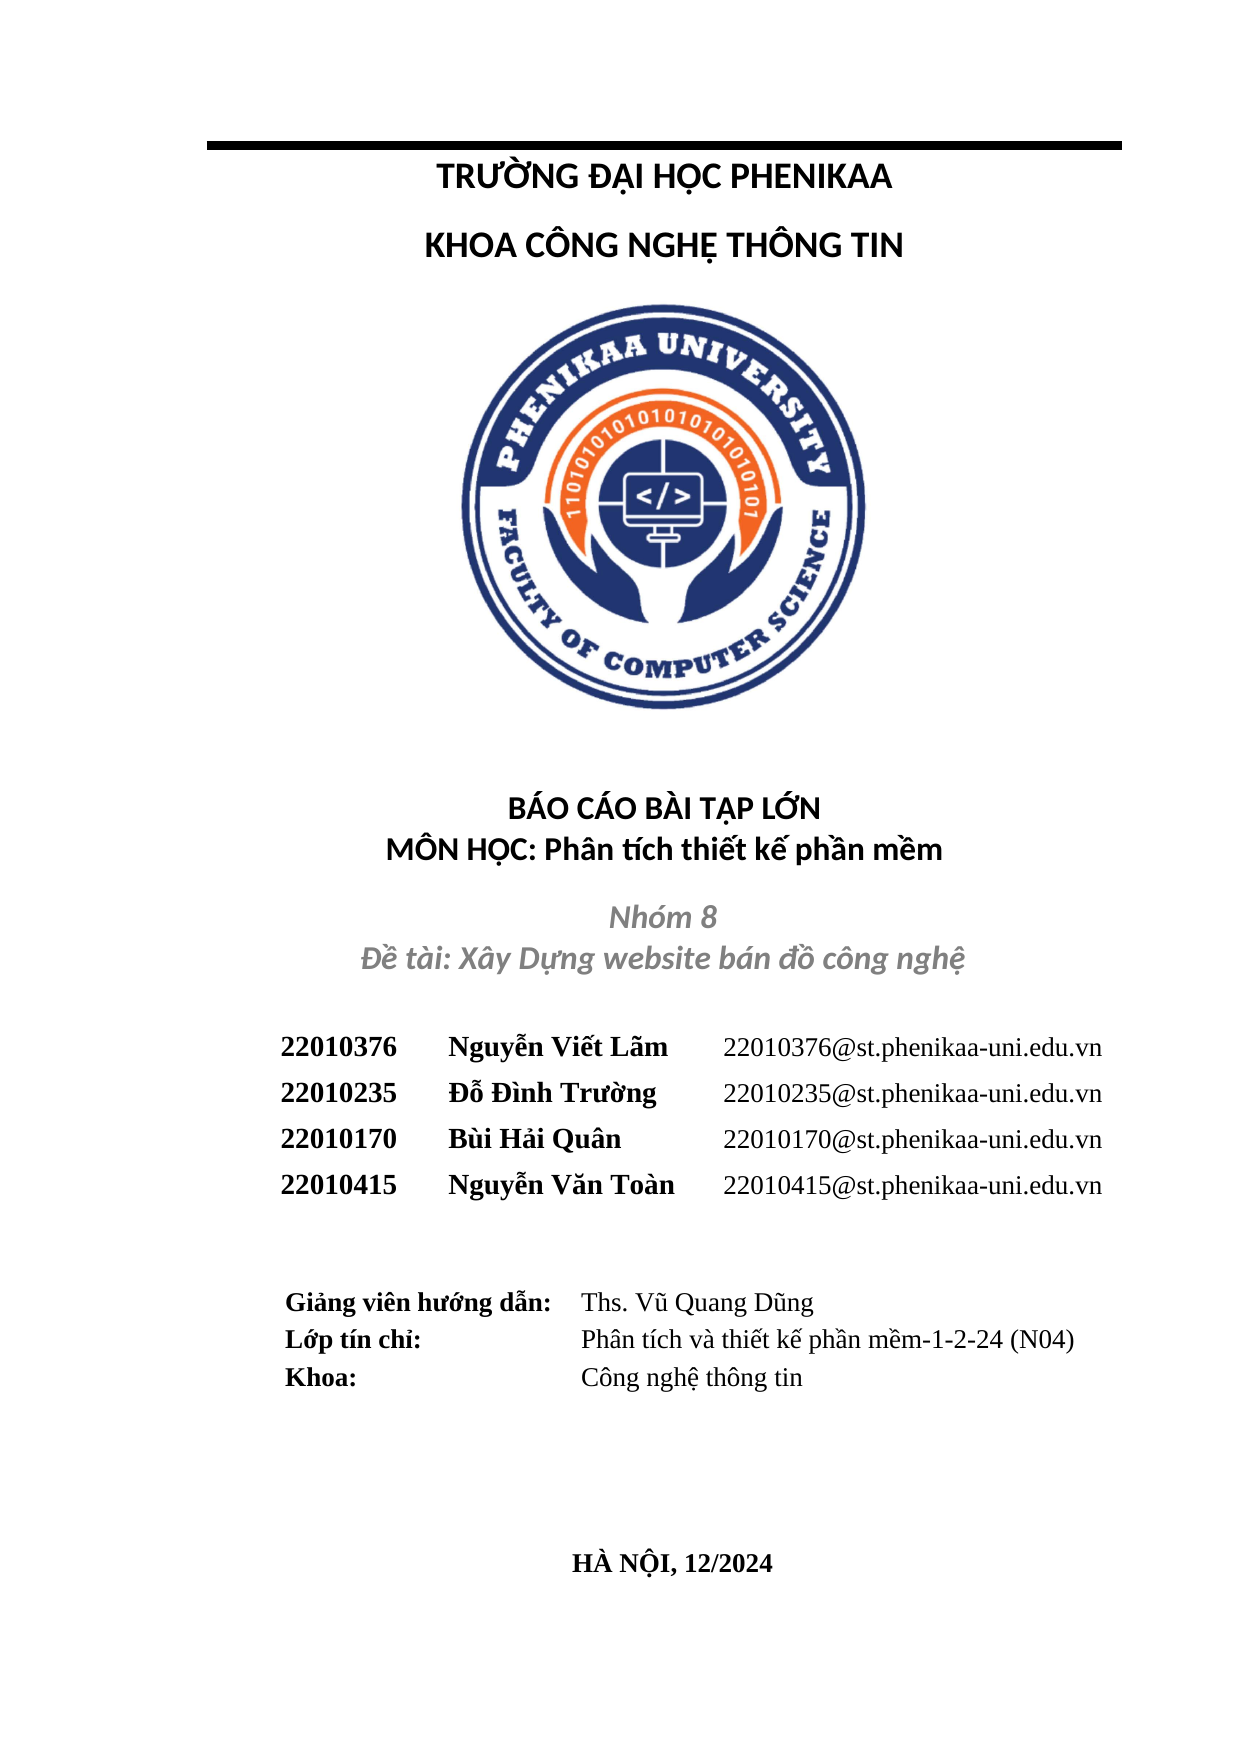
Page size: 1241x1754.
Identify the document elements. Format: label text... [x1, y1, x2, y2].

text MÔN HỌC: Phân tích thiết kế phần mềm [207, 828, 1122, 896]
picture [427, 290, 895, 719]
text BÁO CÁO BÀI TẬP LỚN [207, 787, 1122, 828]
text Nhóm 8 Đề tài: Xây Dựng website bán đồ công nghệ [207, 896, 1122, 978]
text TRƯỜNG ĐẠI HỌC PHENIKAA [207, 150, 1122, 198]
text KHOA CÔNG NGHỆ THÔNG TIN [207, 221, 1122, 267]
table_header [218, 978, 1115, 1579]
